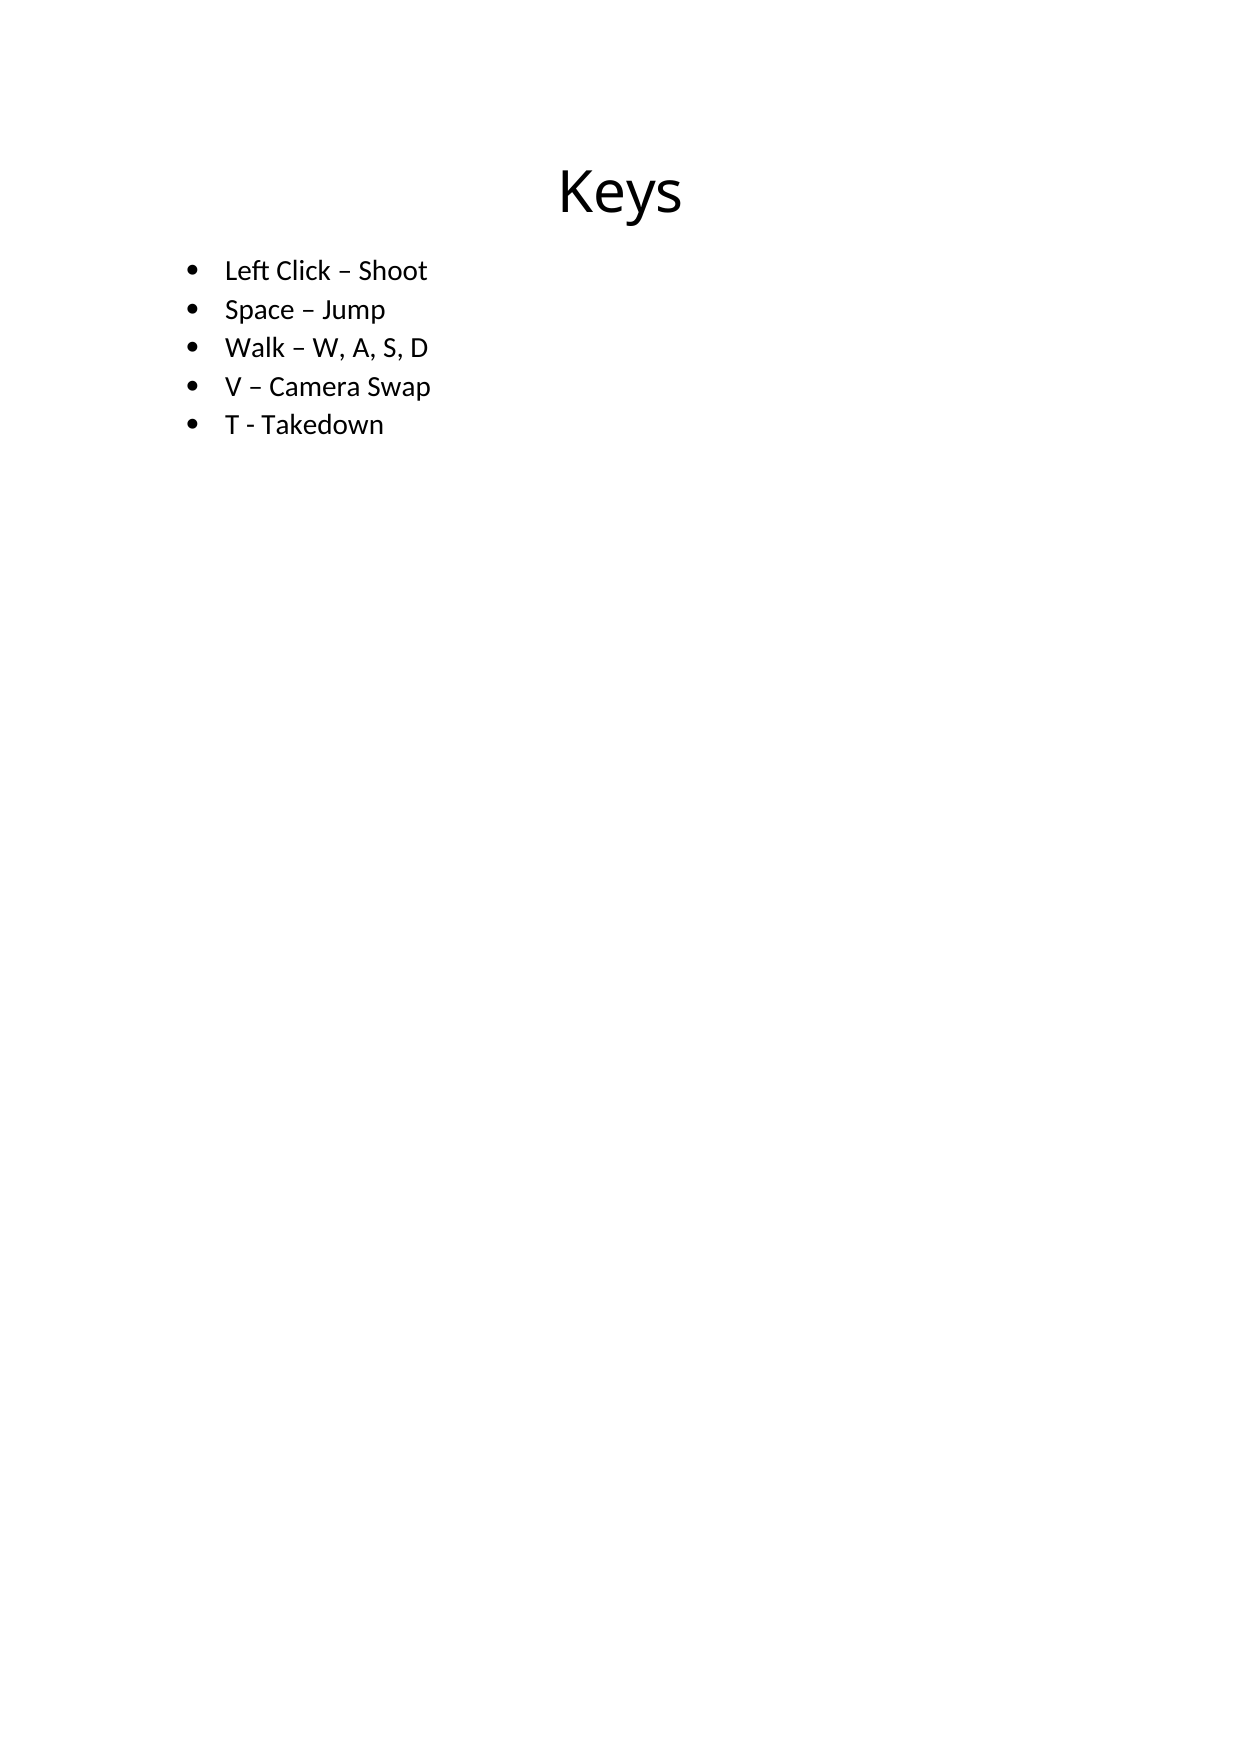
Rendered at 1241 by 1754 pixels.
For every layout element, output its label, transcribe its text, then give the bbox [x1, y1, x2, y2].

list T - Takedown [187, 406, 1090, 442]
list V – Camera Swap [187, 368, 1090, 403]
list Space – Jump [187, 291, 1090, 327]
list Left Click – Shoot [187, 252, 1090, 288]
text Keys [150, 150, 1090, 229]
list Walk – W, A, S, D [187, 329, 1090, 365]
